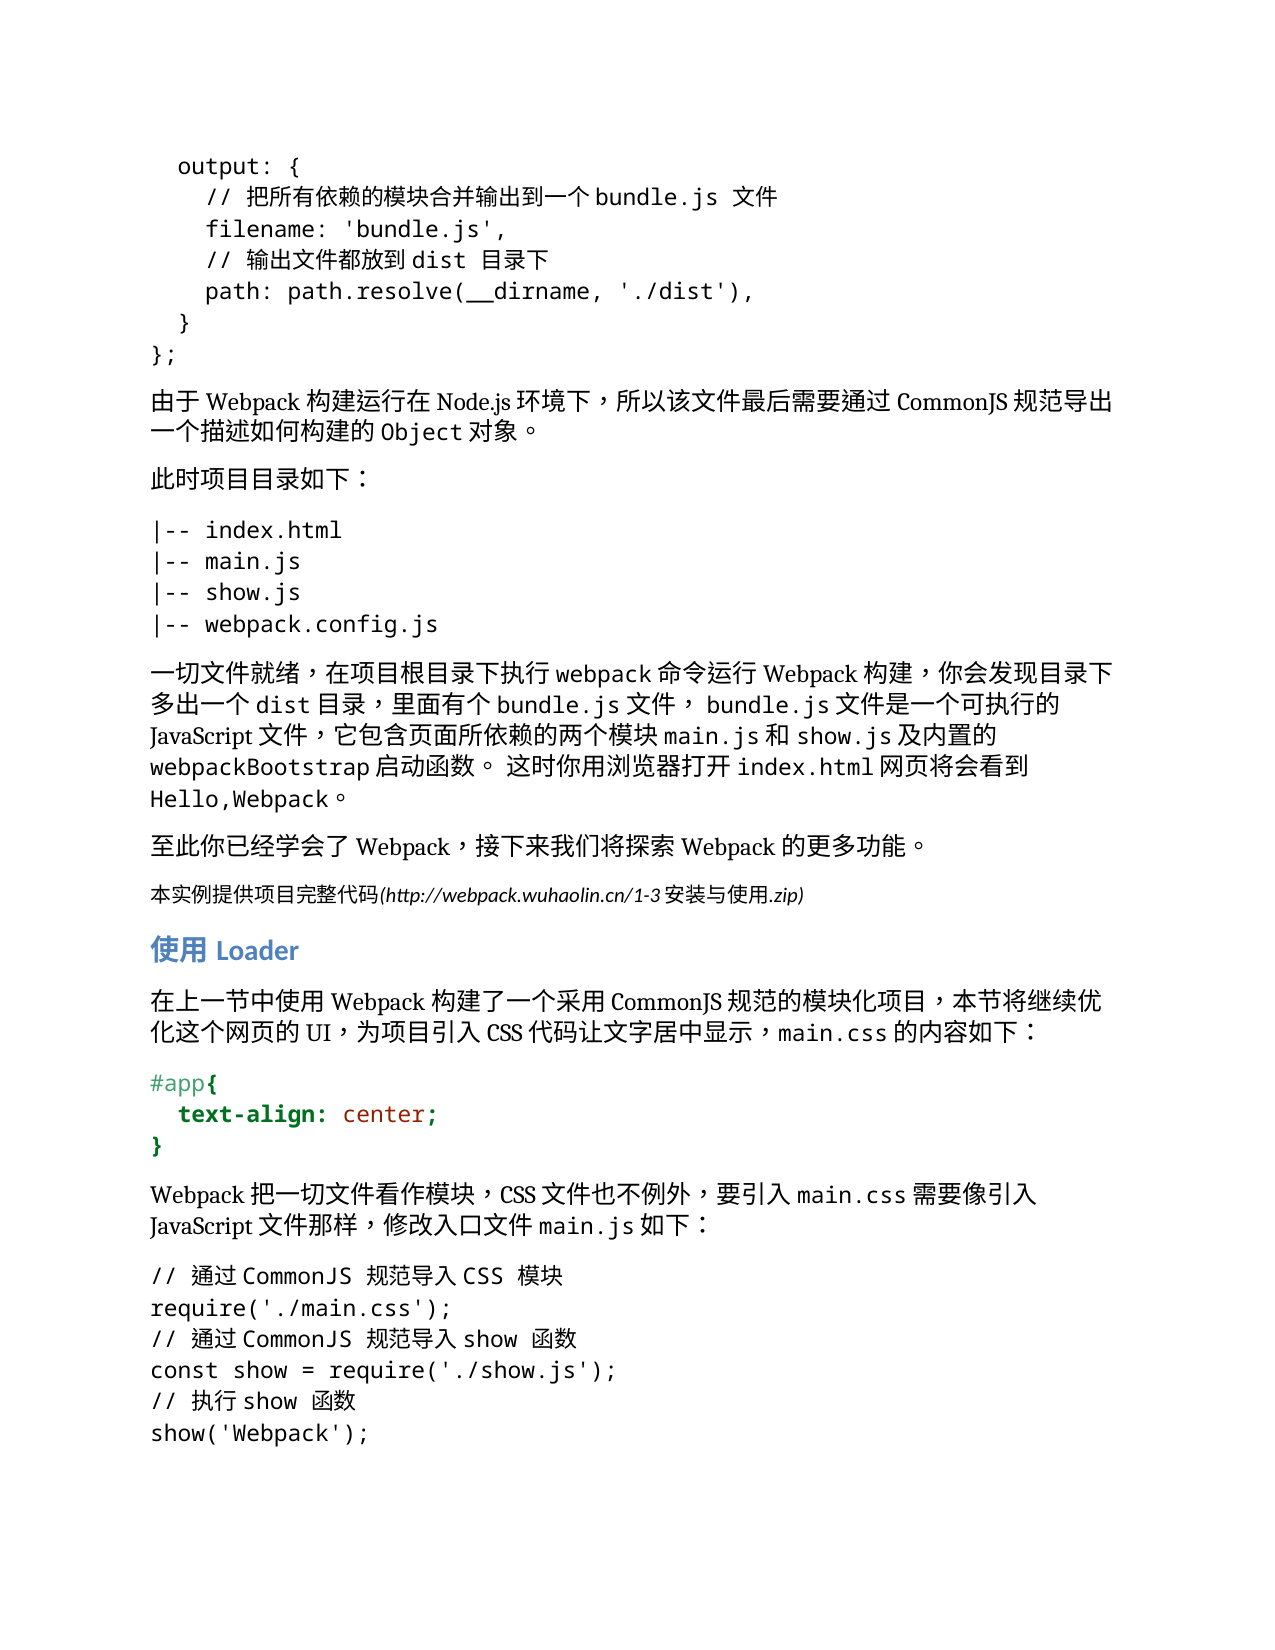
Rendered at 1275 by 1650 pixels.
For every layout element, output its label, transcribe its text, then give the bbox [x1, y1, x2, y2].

text 由于 Webpack 构建运行在 Node.js 环境下，所以该文件最后需要通过 CommonJS 规范导出一个描述如何构建的 Object 对象。 [150, 387, 1125, 447]
text // 通过 CommonJS 规范导入 CSS 模块 require('./main.css'); // 通过 CommonJS 规范导入 show 函数 const show = require('./show.js'); // 执行 show 函数 show('Webpack'); [150, 1260, 1125, 1448]
text 一切文件就绪，在项目根目录下执行 webpack 命令运行 Webpack 构建，你会发现目录下多出一个 dist 目录，里面有个 bundle.js 文件， bundle.js 文件是一个可执行的 JavaScript 文件，它包含页面所依赖的两个模块 main.js 和 show.js 及内置的 webpackBootstrap 启动函数。 这时你用浏览器打开 index.html 网页将会看到 Hello,Webpack。 [150, 657, 1125, 814]
text |-- index.html |-- main.js |-- show.js |-- webpack.config.js [150, 514, 1125, 639]
text 本实例提供项目完整代码(http://webpack.wuhaolin.cn/1-3安装与使用.zip) [150, 880, 1125, 908]
text 在上一节中使用 Webpack 构建了一个采用 CommonJS 规范的模块化项目，本节将继续优化这个网页的 UI，为项目引入 CSS 代码让文字居中显示，main.css 的内容如下： [150, 988, 1125, 1048]
text #app{ text-align: center; } [150, 1066, 1125, 1160]
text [150, 150, 1125, 369]
text Webpack 把一切文件看作模块，CSS 文件也不例外，要引入 main.css 需要像引入 JavaScript 文件那样，修改入口文件 main.js 如下： [150, 1179, 1125, 1241]
text 此时项目目录如下： [150, 466, 1125, 495]
subtitle 使用 Loader [150, 929, 1125, 969]
text 至此你已经学会了 Webpack，接下来我们将探索 Webpack 的更多功能。 [150, 832, 1125, 861]
